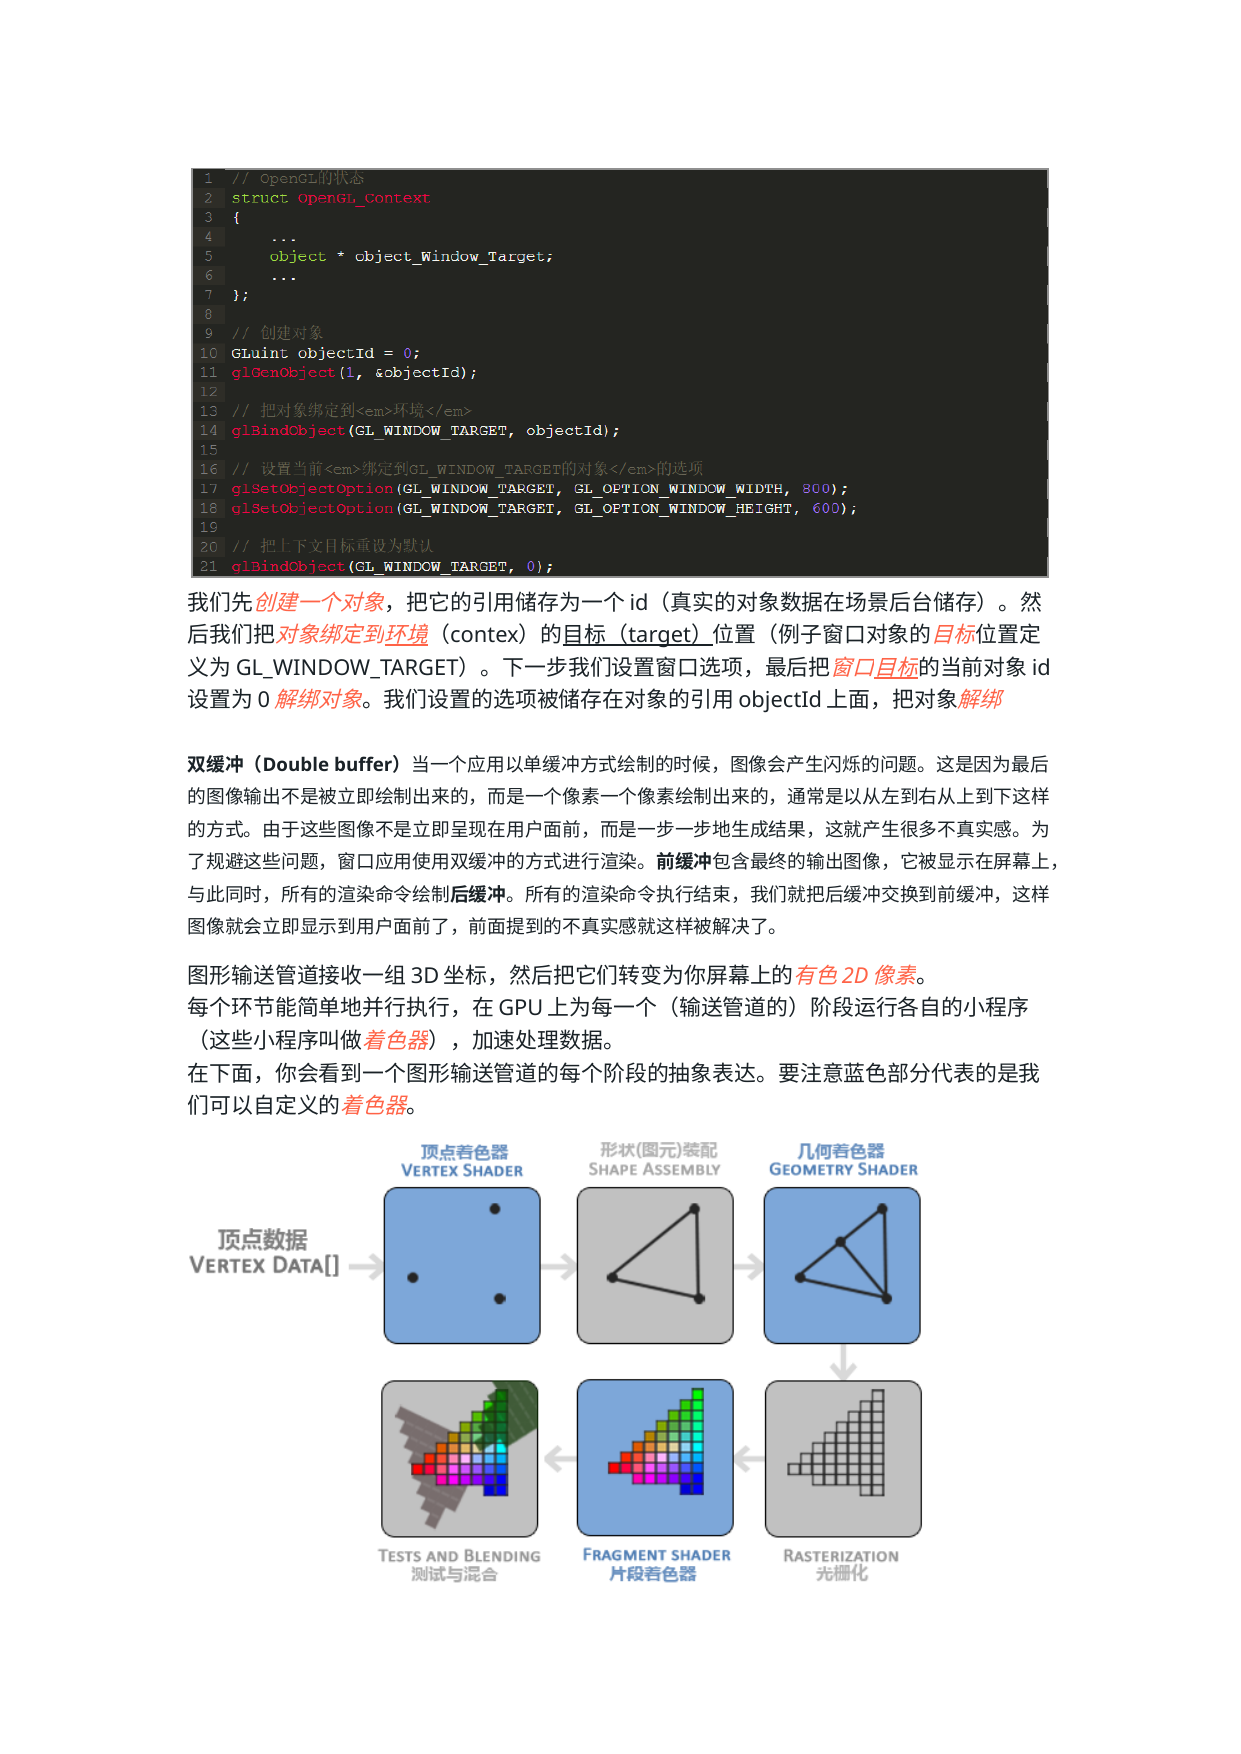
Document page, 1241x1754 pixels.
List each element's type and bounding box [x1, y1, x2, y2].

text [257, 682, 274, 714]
picture [187, 165, 1053, 581]
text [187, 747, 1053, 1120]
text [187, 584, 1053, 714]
picture [187, 1136, 932, 1590]
